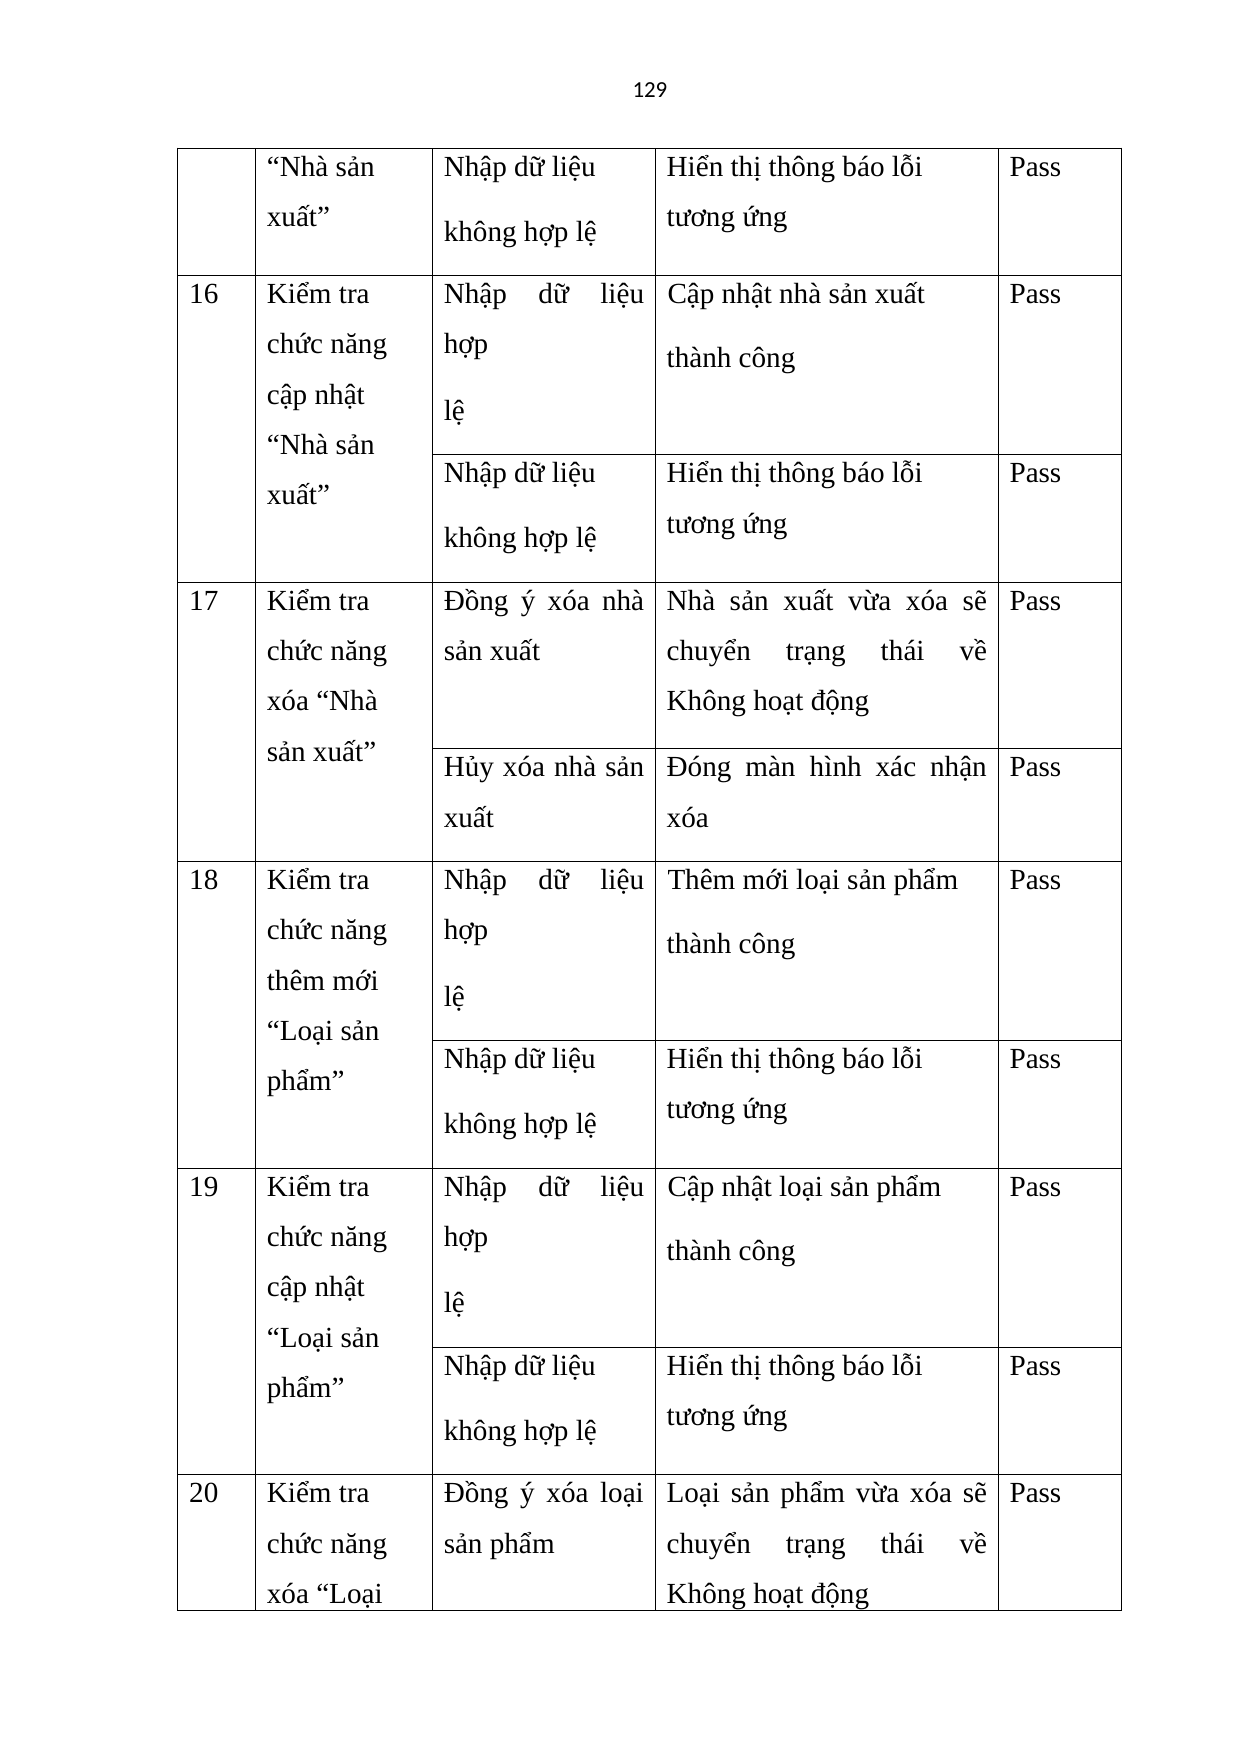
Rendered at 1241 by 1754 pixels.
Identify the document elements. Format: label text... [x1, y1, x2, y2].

table_cell Nhập dữ liệu không hợp lệ [433, 1348, 655, 1474]
table_cell Pass [999, 583, 1121, 748]
table_cell Cập nhật nhà sản xuất thành công [656, 276, 998, 454]
table_cell Pass [999, 276, 1121, 454]
table_cell Nhập dữ liệu hợp lệ [433, 862, 655, 1040]
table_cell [256, 149, 432, 275]
table_cell Pass [999, 149, 1121, 275]
table_cell Pass [999, 862, 1121, 1040]
table_cell Nhập dữ liệu không hợp lệ [433, 455, 655, 582]
table_cell 17 [178, 583, 255, 861]
table_cell Nhập dữ liệu hợp lệ [433, 276, 655, 454]
table_cell Hiển thị thông báo lỗi tương ứng [656, 149, 998, 275]
table_cell Pass [999, 1041, 1121, 1168]
table_cell 19 [178, 1169, 255, 1474]
table_cell Đóng màn hình xác nhận xóa [656, 749, 998, 861]
table_cell Nhập dữ liệu không hợp lệ [433, 1041, 655, 1168]
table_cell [656, 1475, 998, 1609]
table_cell Hiển thị thông báo lỗi tương ứng [656, 1041, 998, 1168]
table_cell 18 [178, 862, 255, 1168]
table_cell Thêm mới loại sản phẩm thành công [656, 862, 998, 1040]
table_cell Pass [999, 1169, 1121, 1347]
table_cell Hiển thị thông báo lỗi tương ứng [656, 455, 998, 582]
table_cell 15 [178, 149, 255, 275]
table_cell Kiểm tra chức năng cập nhật “Loại sản phẩm” [256, 1169, 432, 1474]
table_cell Cập nhật loại sản phẩm thành công [656, 1169, 998, 1347]
table_cell Nhập dữ liệu không hợp lệ [433, 149, 655, 275]
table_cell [256, 1475, 432, 1609]
table_cell Kiểm tra chức năng xóa “Nhà sản xuất” [256, 583, 432, 861]
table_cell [433, 1475, 655, 1609]
table_cell Nhập dữ liệu hợp lệ [433, 1169, 655, 1347]
table_cell 16 [178, 276, 255, 582]
table_cell Pass [999, 1348, 1121, 1474]
table_cell Nhà sản xuất vừa xóa sẽ chuyển trạng thái về Không hoạt động [656, 583, 998, 748]
table_cell Pass [999, 455, 1121, 582]
table_cell Hủy xóa nhà sản xuất [433, 749, 655, 861]
table_cell Hiển thị thông báo lỗi tương ứng [656, 1348, 998, 1474]
table_cell Kiểm tra chức năng thêm mới “Loại sản phẩm” [256, 862, 432, 1168]
table_cell Pass [999, 749, 1121, 861]
table_cell Pass [999, 1475, 1121, 1609]
table_cell Đồng ý xóa nhà sản xuất [433, 583, 655, 748]
table_cell Kiểm tra chức năng cập nhật “Nhà sản xuất” [256, 276, 432, 582]
table_cell 20 [178, 1475, 255, 1609]
